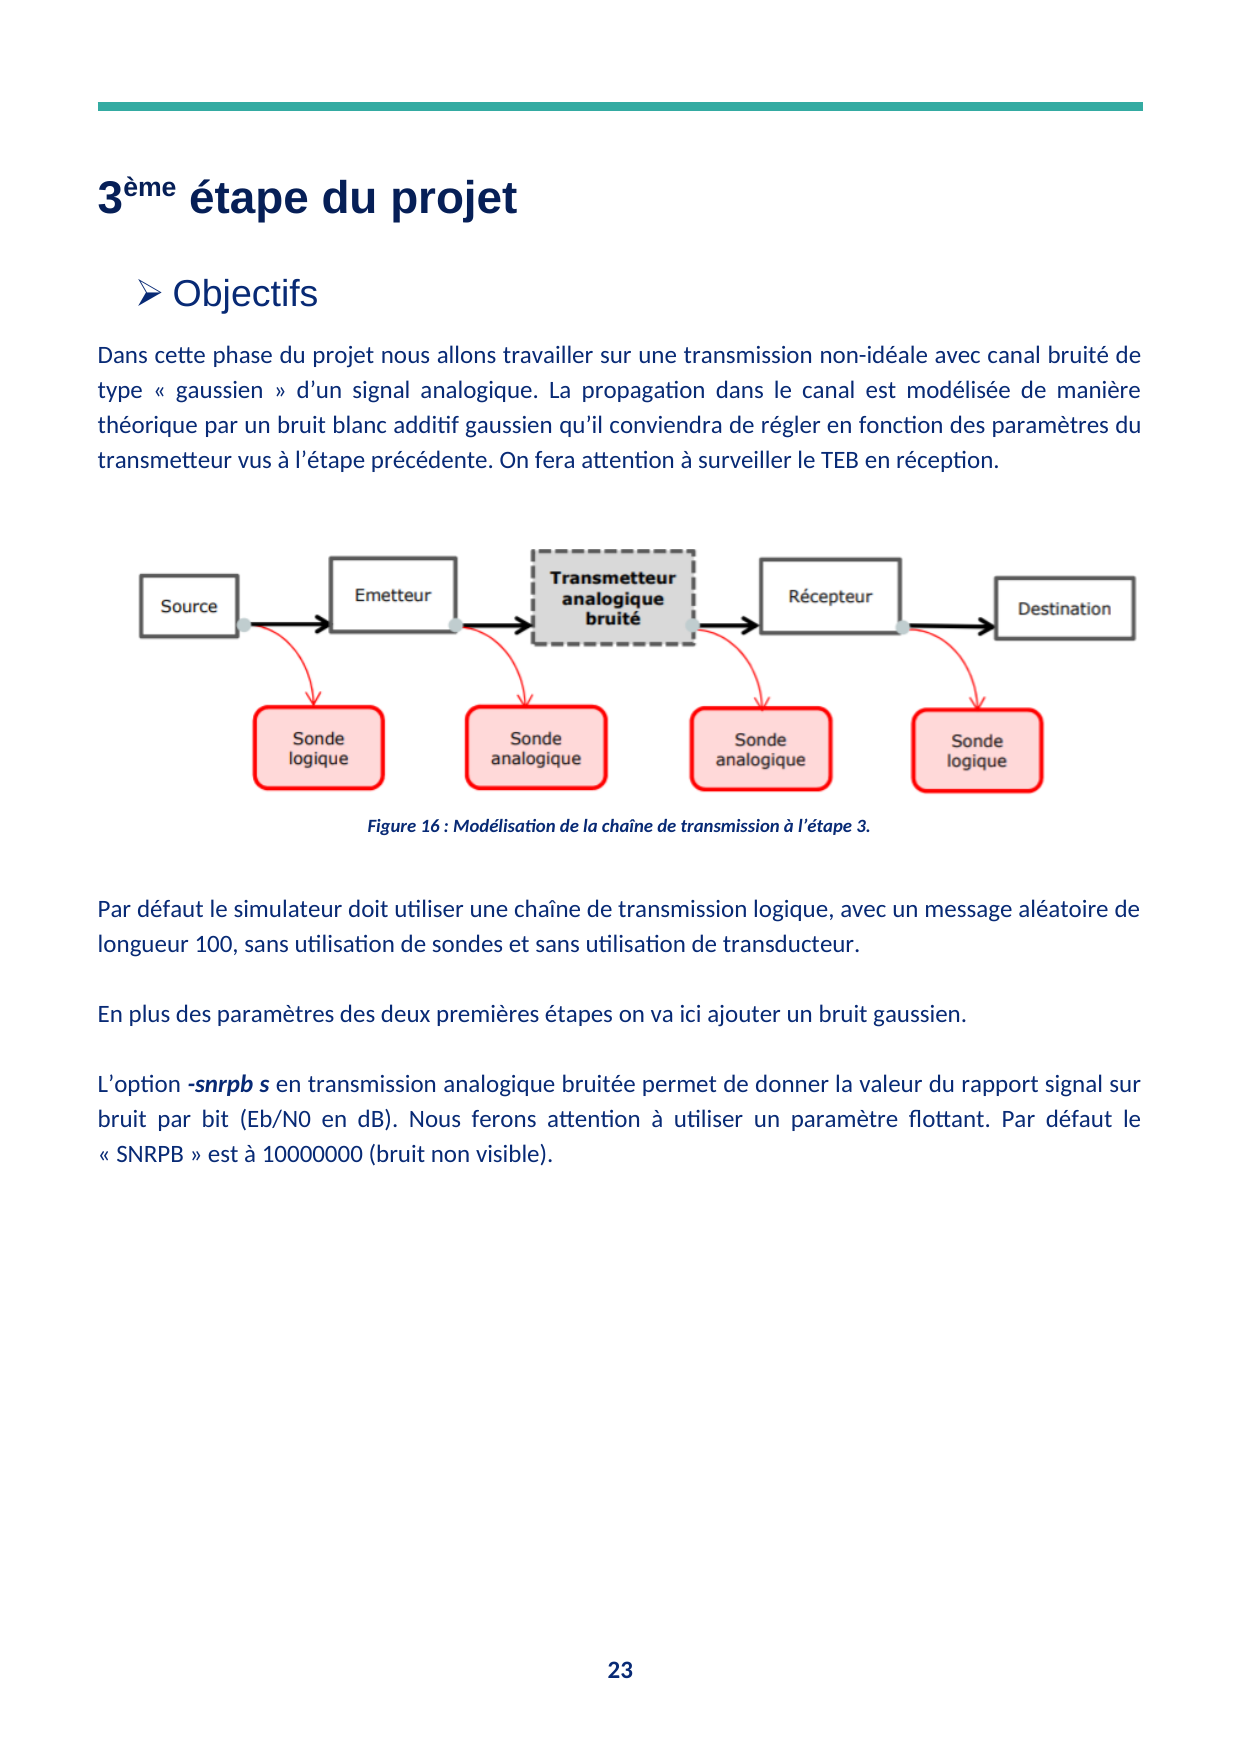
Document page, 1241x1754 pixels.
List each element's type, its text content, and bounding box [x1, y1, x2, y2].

picture [97, 549, 1143, 810]
text En plus des paramètres des deux premières étapes on va ici ajouter un bruit gaussien. [97, 998, 1143, 1028]
subtitle 3ème étape du projet [97, 171, 1143, 224]
text L’option -snrpb s en transmission analogique bruitée permet de donner la valeur du rapport signal sur bruit par bit (Eb/N0 en dB). Nous ferons attention à utiliser un paramètre flottant. Par défaut le « SNRPB » est à 10000000 (bruit non visible). [97, 1068, 1143, 1168]
text Par défaut le simulateur doit utiliser une chaîne de transmission logique, avec un message aléatoire de longueur 100, sans utilisation de sondes et sans utilisation de transducteur. [97, 893, 1143, 958]
text Dans cette phase du projet nous allons travailler sur une transmission non-idéale avec canal bruité de type « gaussien » d’un signal analogique. La propagation dans le canal est modélisée de manière théorique par un bruit blanc additif gaussien qu’il conviendra de régler en fonction des paramètres du transmetteur vus à l’étape précédente. On fera attention à surveiller le TEB en réception. [97, 339, 1143, 474]
text Figure 16 : Modélisation de la chaîne de transmission à l’étape 3. [97, 814, 1143, 837]
subtitle Objectifs [135, 271, 1143, 314]
